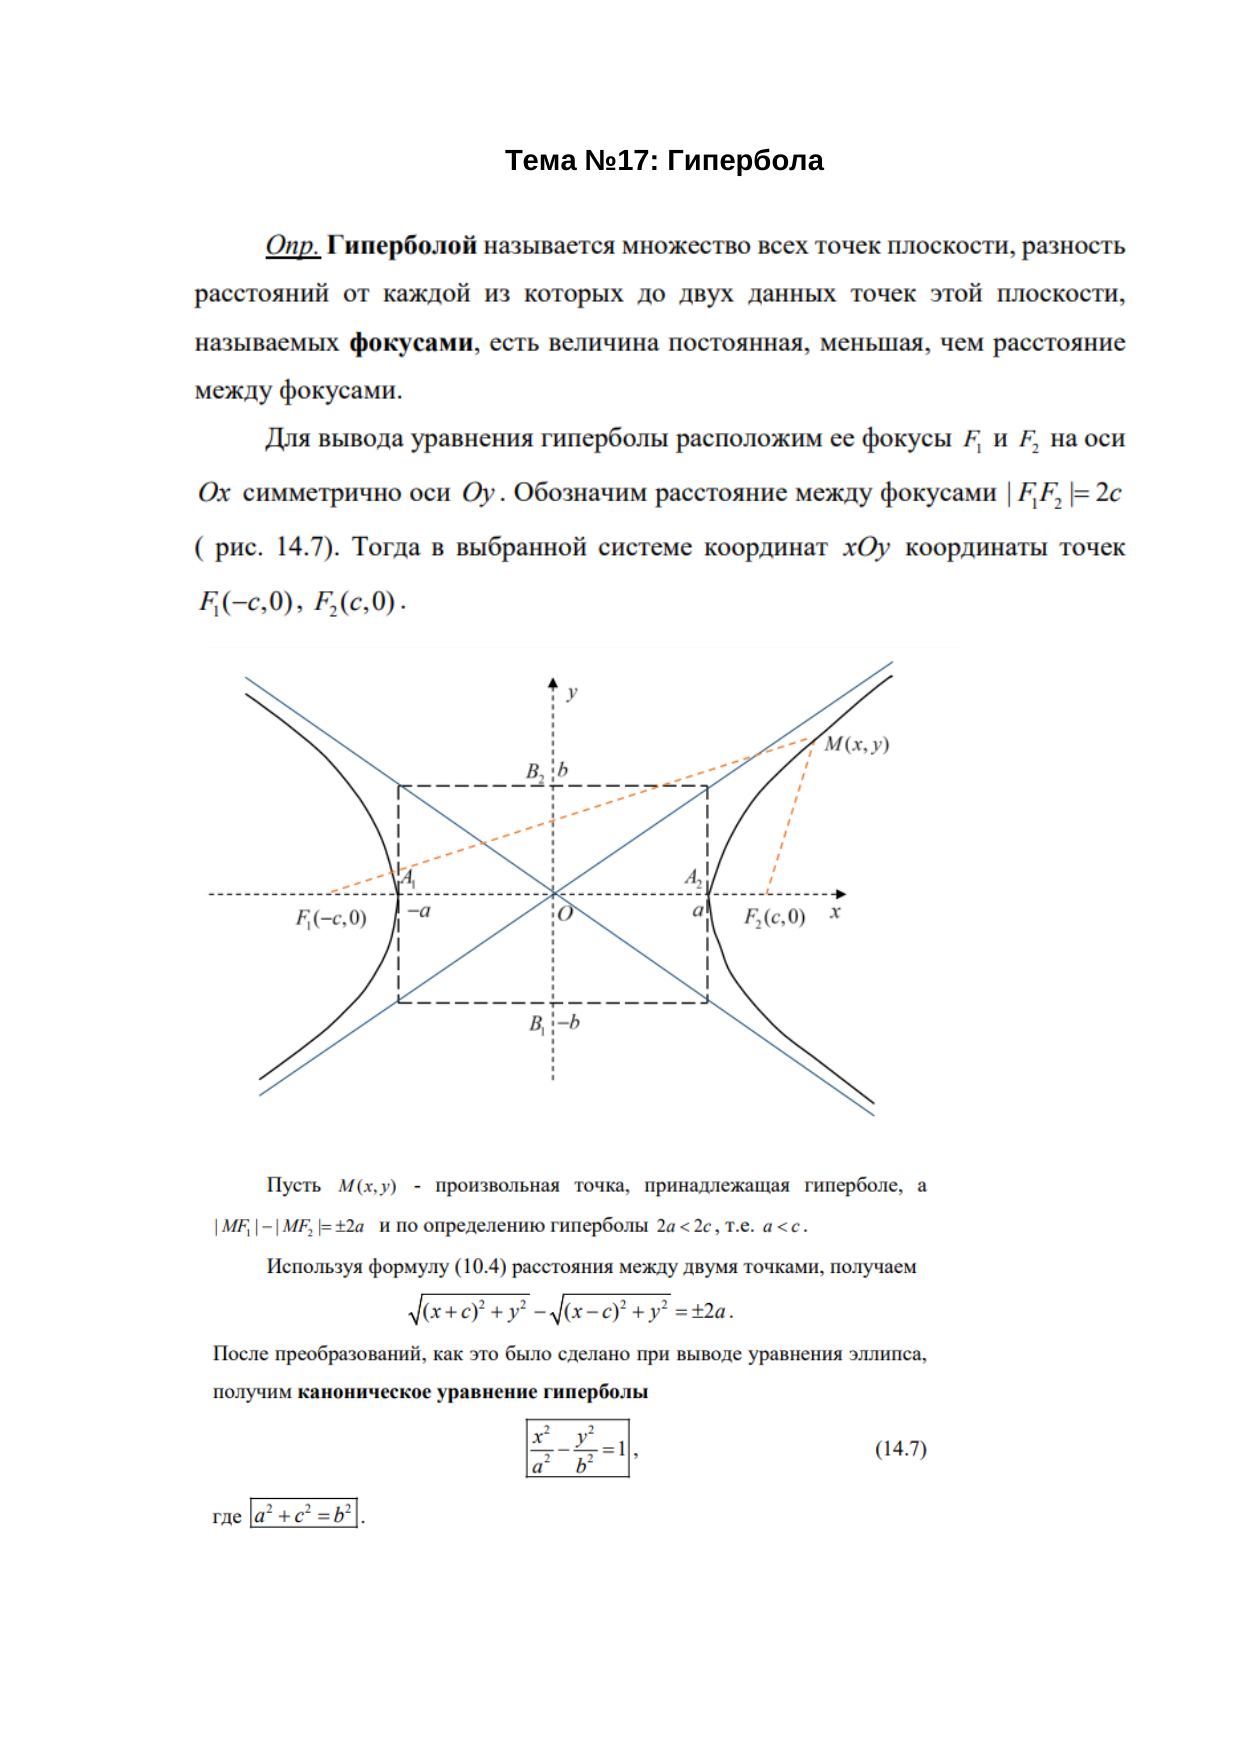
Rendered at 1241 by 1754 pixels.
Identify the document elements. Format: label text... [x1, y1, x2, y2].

subtitle Тема №17: Гипербола [177, 143, 1152, 177]
picture [185, 1155, 950, 1534]
picture [177, 222, 1152, 634]
picture [205, 647, 964, 1122]
